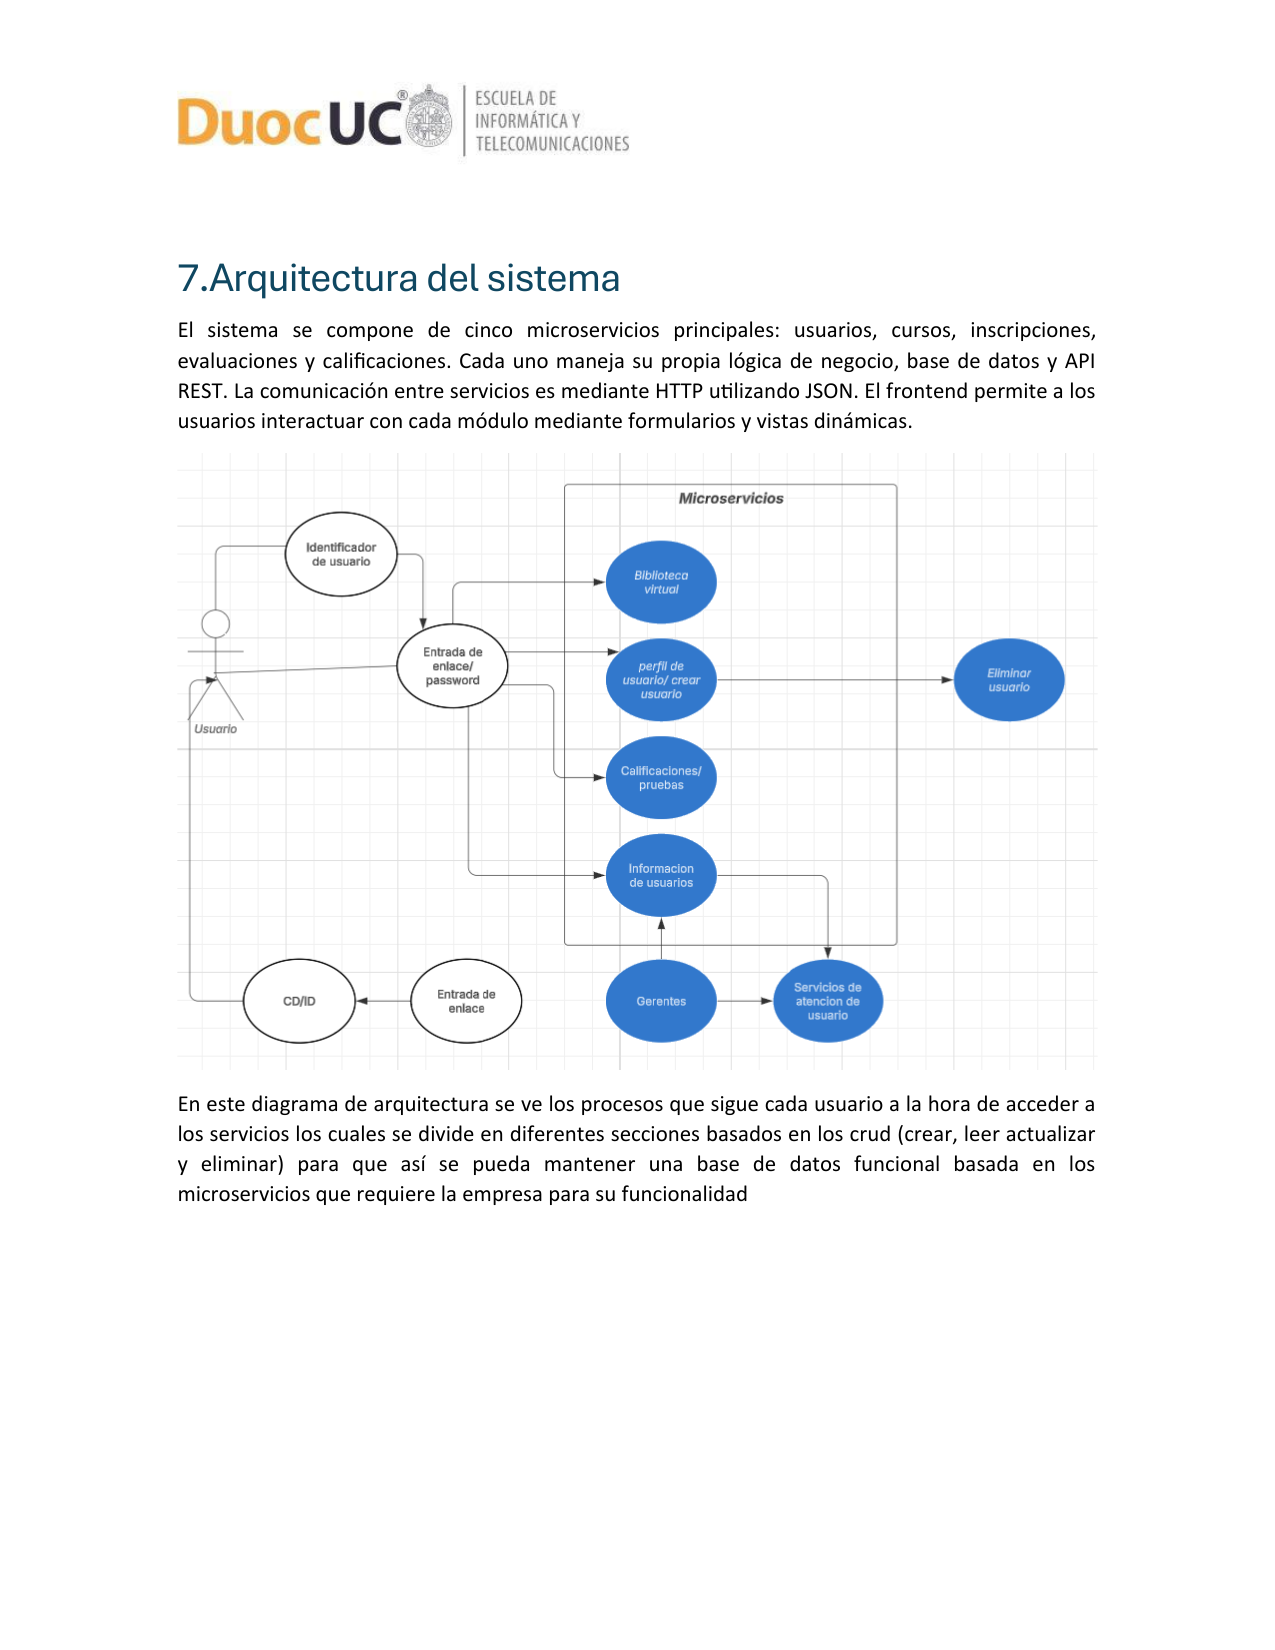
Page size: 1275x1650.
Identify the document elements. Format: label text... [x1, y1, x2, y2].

text En este diagrama de arquitectura se ve los procesos que sigue cada usuario a la hora de acceder a los servicios los cuales se divide en diferentes secciones basados en los crud (crear, leer actualizar y eliminar) para que así se pueda mantener una base de datos funcional basada en los microservicios que requiere la empresa para su funcionalidad [177, 1089, 1098, 1207]
text El sistema se compone de cinco microservicios principales: usuarios, cursos, inscripciones, evaluaciones y calificaciones. Cada uno maneja su propia lógica de negocio, base de datos y API REST. La comunicación entre servicios es mediante HTTP utilizando JSON. El frontend permite a los usuarios interactuar con cada módulo mediante formularios y vistas dinámicas. [177, 316, 1098, 434]
picture [177, 73, 630, 187]
picture [177, 453, 1098, 1070]
subtitle 7.Arquitectura del sistema [177, 252, 1098, 303]
